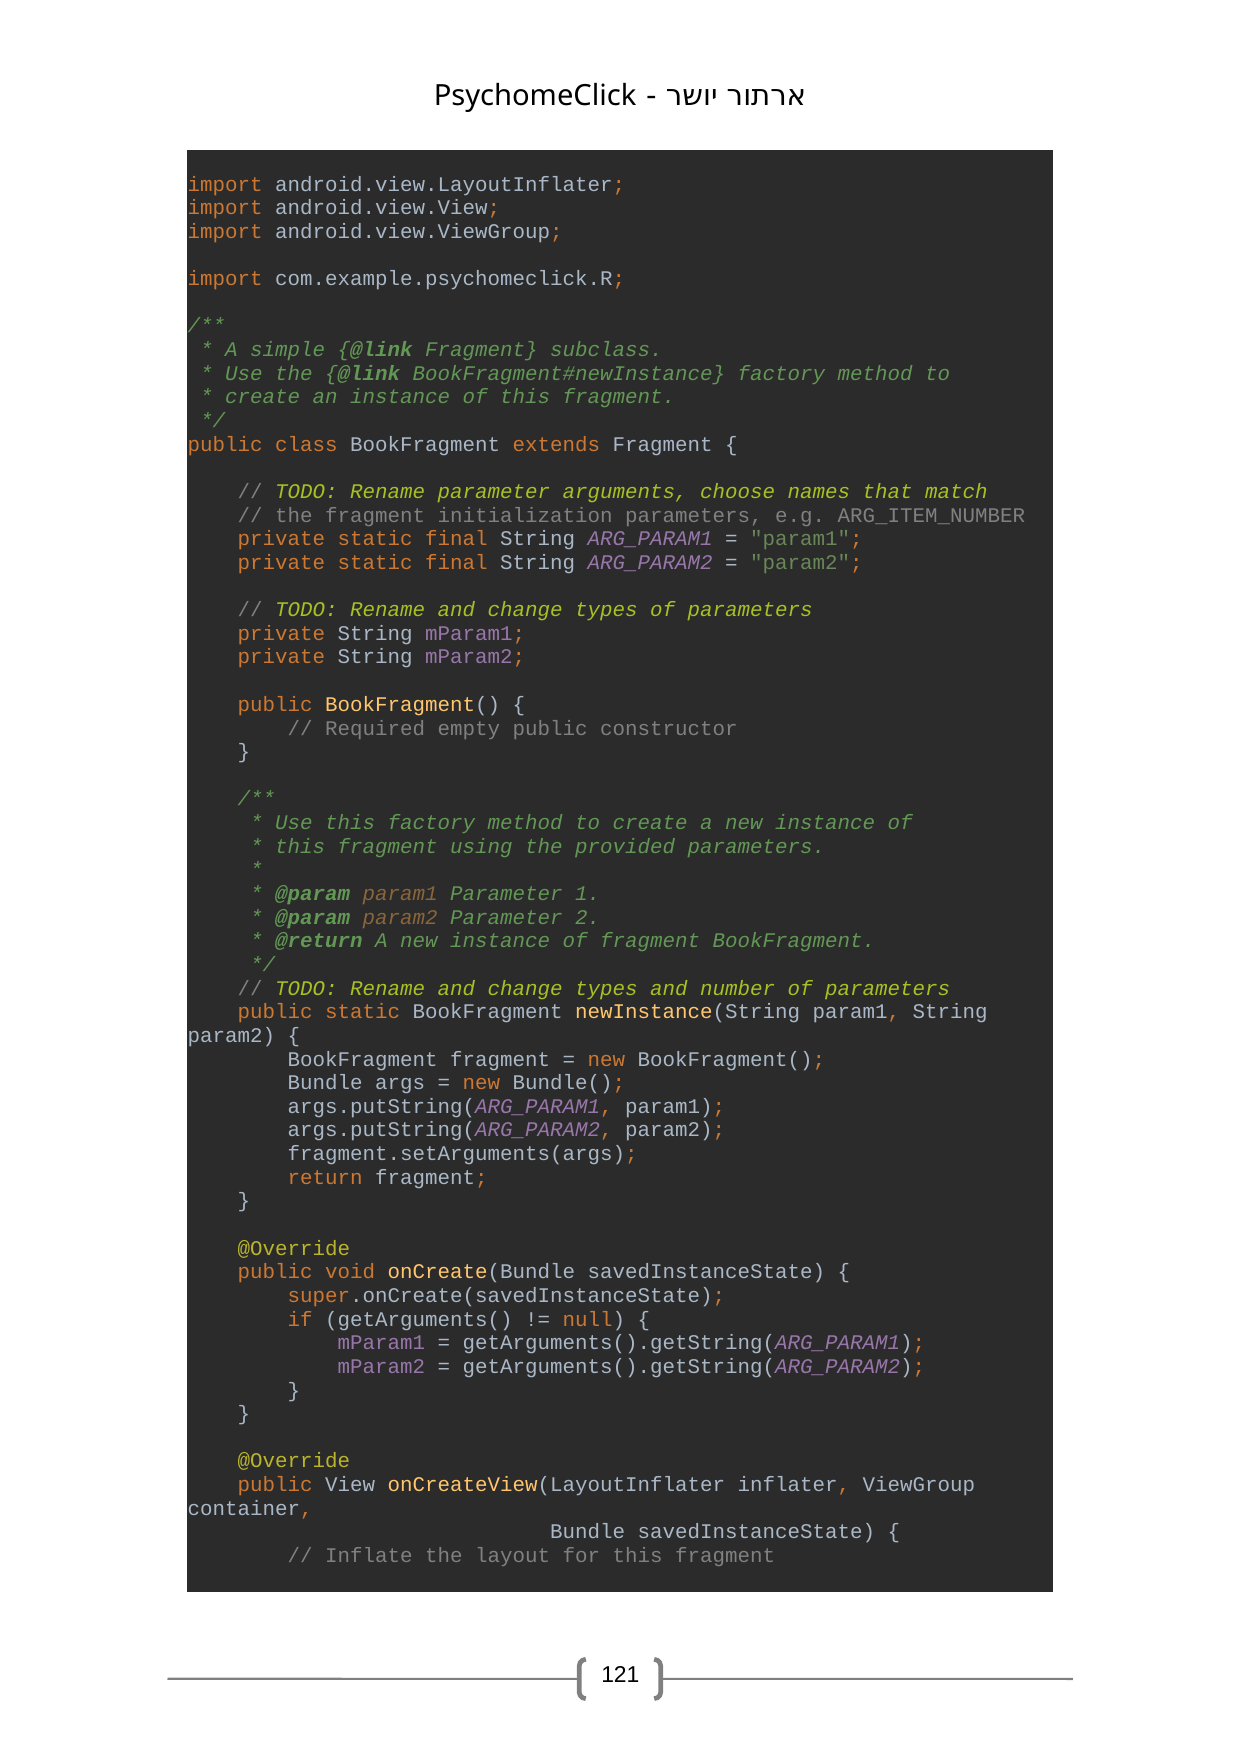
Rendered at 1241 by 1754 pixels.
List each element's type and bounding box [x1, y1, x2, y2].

text [187, 150, 1053, 1592]
